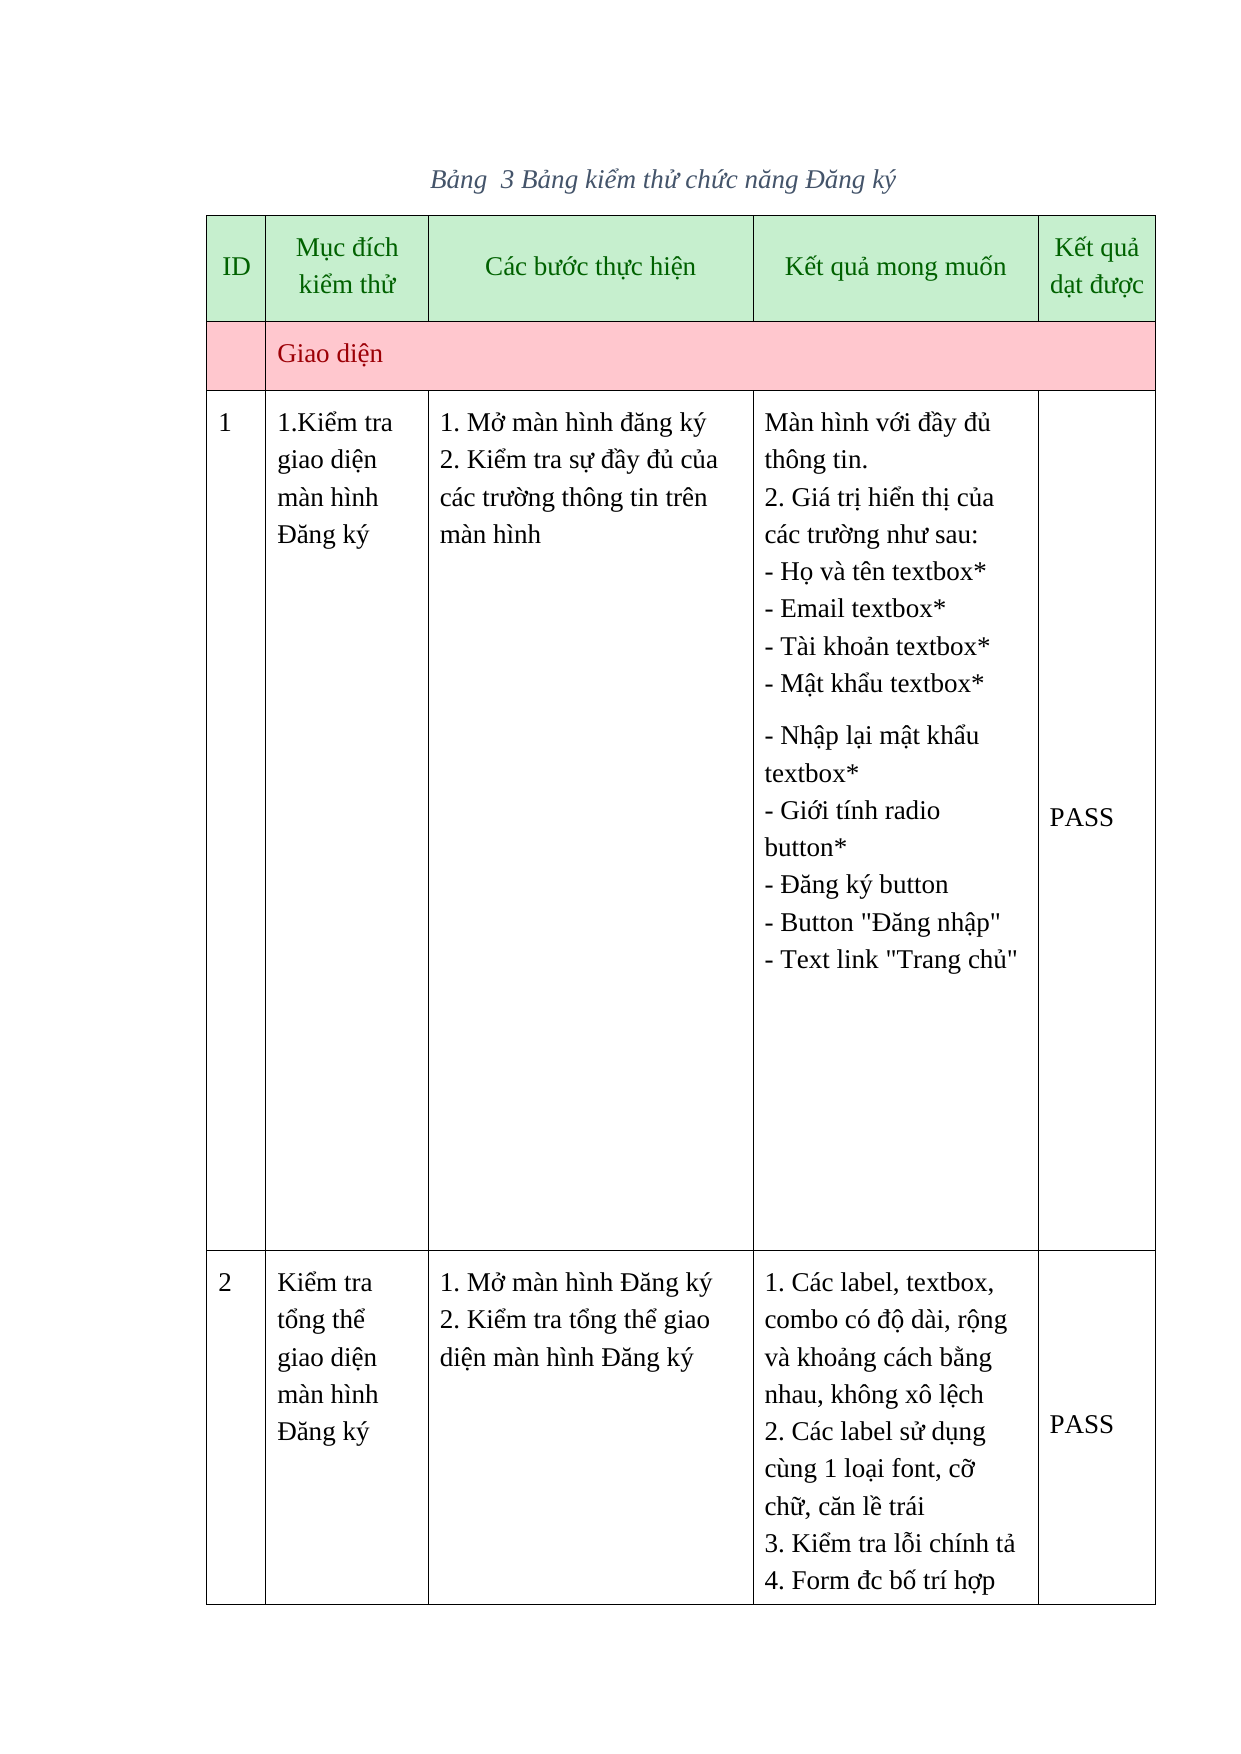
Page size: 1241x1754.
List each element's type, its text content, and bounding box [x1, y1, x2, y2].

table_cell PASS [1039, 391, 1155, 1250]
table_cell 1 [207, 391, 265, 1250]
table_header Kết quả mong muốn [754, 216, 1038, 321]
table_cell 1. Mở màn hình đăng ký 2. Kiểm tra sự đầy đủ của các trường thông tin trên màn hình [429, 391, 753, 1250]
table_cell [429, 1251, 753, 1603]
table_header Các bước thực hiện [429, 216, 753, 321]
table_header ID [207, 216, 265, 321]
table_cell [207, 322, 265, 390]
table_cell 1.Kiểm tra giao diện màn hình Đăng ký [266, 391, 428, 1250]
table_cell Màn hình với đầy đủ thông tin. 2. Giá trị hiển thị của các trường như sau: - Họ và tên textbox* - Email textbox* - Tài khoản textbox* - Mật khẩu textbox* - Nhập lại mật khẩu textbox* - Giới tính radio button* - Đăng ký button - Button "Đăng nhập" - Text link "Trang chủ" [754, 391, 1038, 1250]
table_header Kết quả dạt được [1039, 216, 1155, 321]
table_header Mục đích kiểm thử [266, 216, 428, 321]
table_cell 2 [207, 1251, 265, 1603]
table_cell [266, 1251, 428, 1603]
text Bảng 3 Bảng kiểm thử chức năng Đăng ký [207, 163, 1122, 194]
table_cell Giao diện [266, 322, 1155, 390]
table_cell PASS [1039, 1251, 1155, 1603]
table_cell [754, 1251, 1038, 1603]
